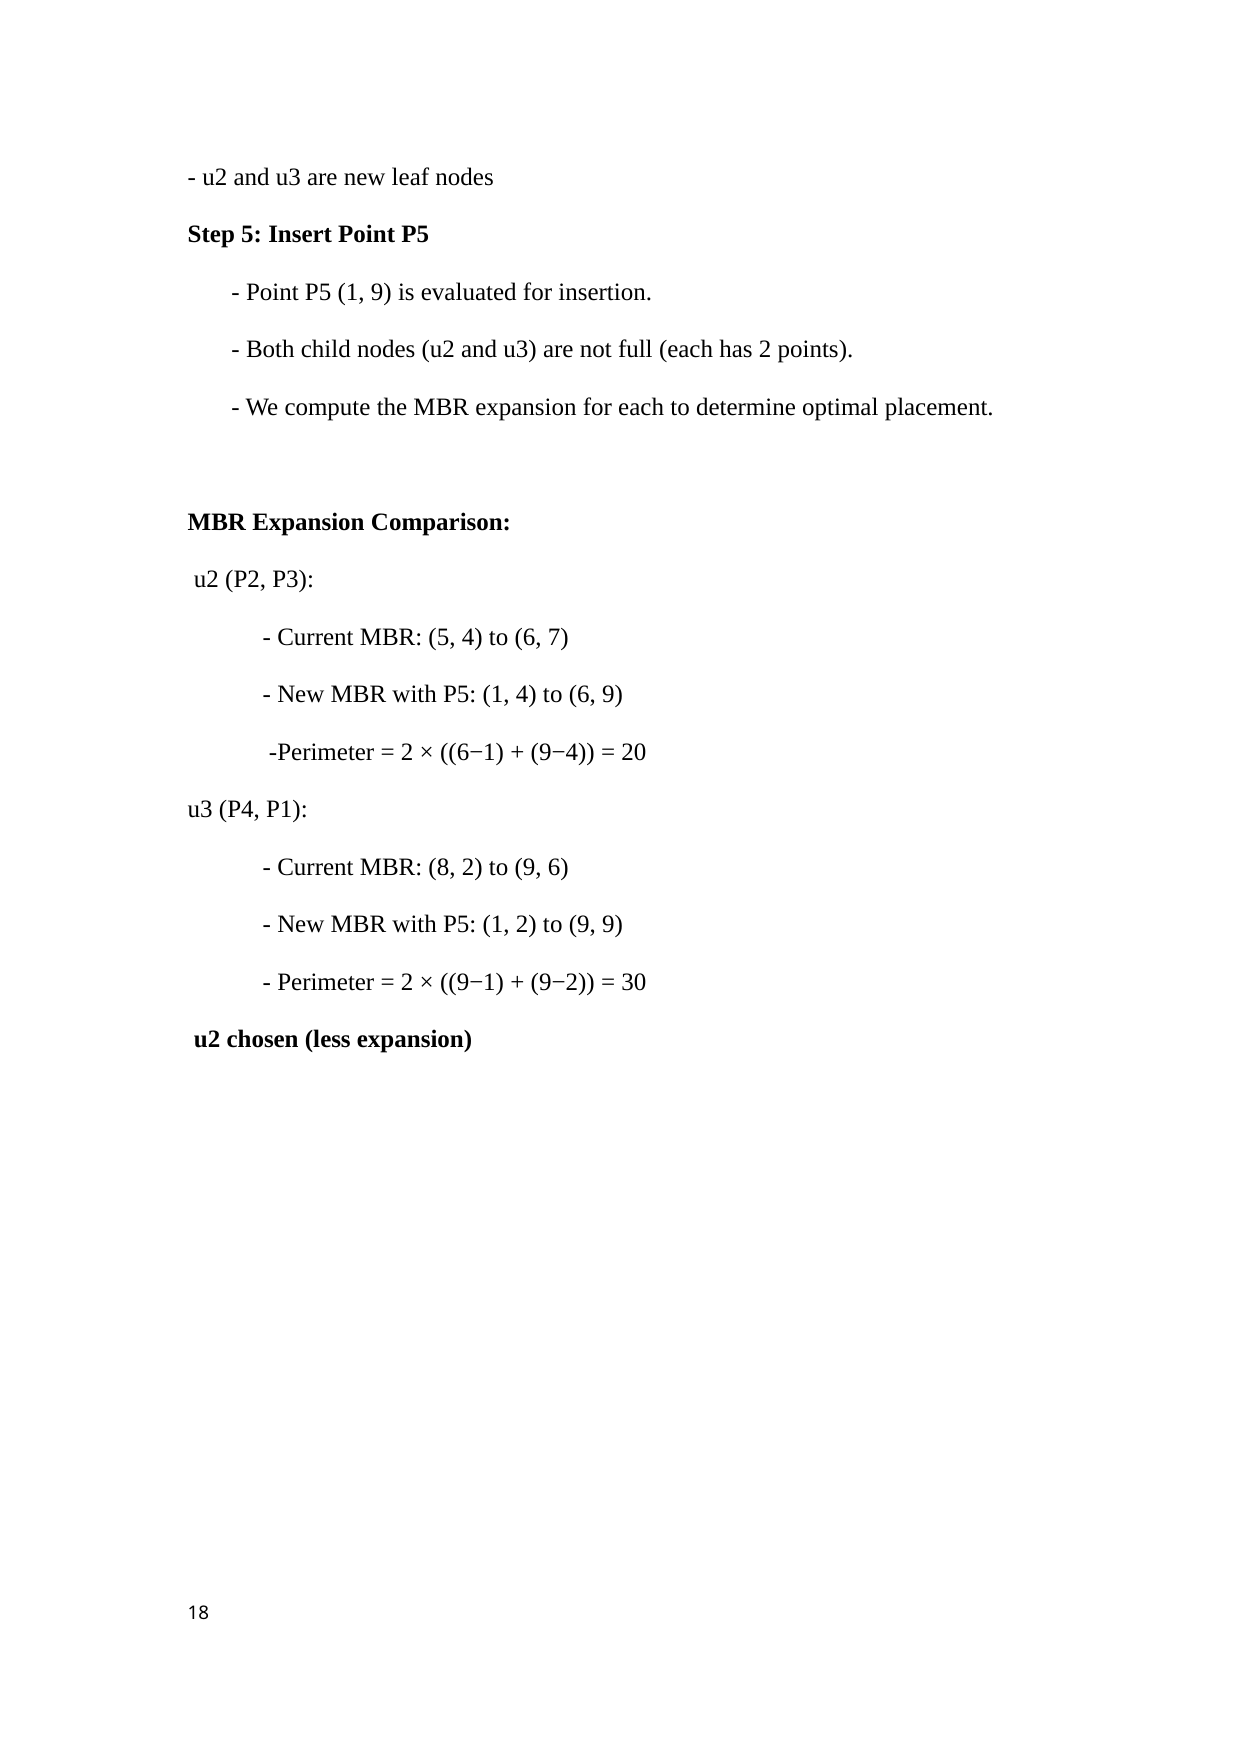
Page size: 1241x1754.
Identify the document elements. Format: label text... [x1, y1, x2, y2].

text Step 5: Insert Point P5 [187, 217, 1053, 250]
text - Point P5 (1, 9) is evaluated for insertion. [187, 275, 1053, 307]
text MBR Expansion Comparison: [187, 505, 1053, 537]
text - Both child nodes (u2 and u3) are not full (each has 2 points). [187, 332, 1053, 365]
text u2 chosen (less expansion) [187, 1022, 1053, 1055]
text - Current MBR: (8, 2) to (9, 6) [262, 850, 1053, 882]
text u2 (P2, P3): [187, 562, 1053, 595]
text - Perimeter = 2 × ((9−1) + (9−2)) = 30 [262, 965, 1053, 997]
text - u2 and u3 are new leaf nodes [187, 160, 1053, 192]
text u3 (P4, P1): [187, 792, 1053, 825]
text - Current MBR: (5, 4) to (6, 7) [262, 620, 1053, 652]
text -Perimeter = 2 × ((6−1) + (9−4)) = 20 [262, 735, 1053, 767]
text - New MBR with P5: (1, 4) to (6, 9) [262, 677, 1053, 710]
text - New MBR with P5: (1, 2) to (9, 9) [262, 907, 1053, 940]
text - We compute the MBR expansion for each to determine optimal placement. [187, 390, 1053, 422]
